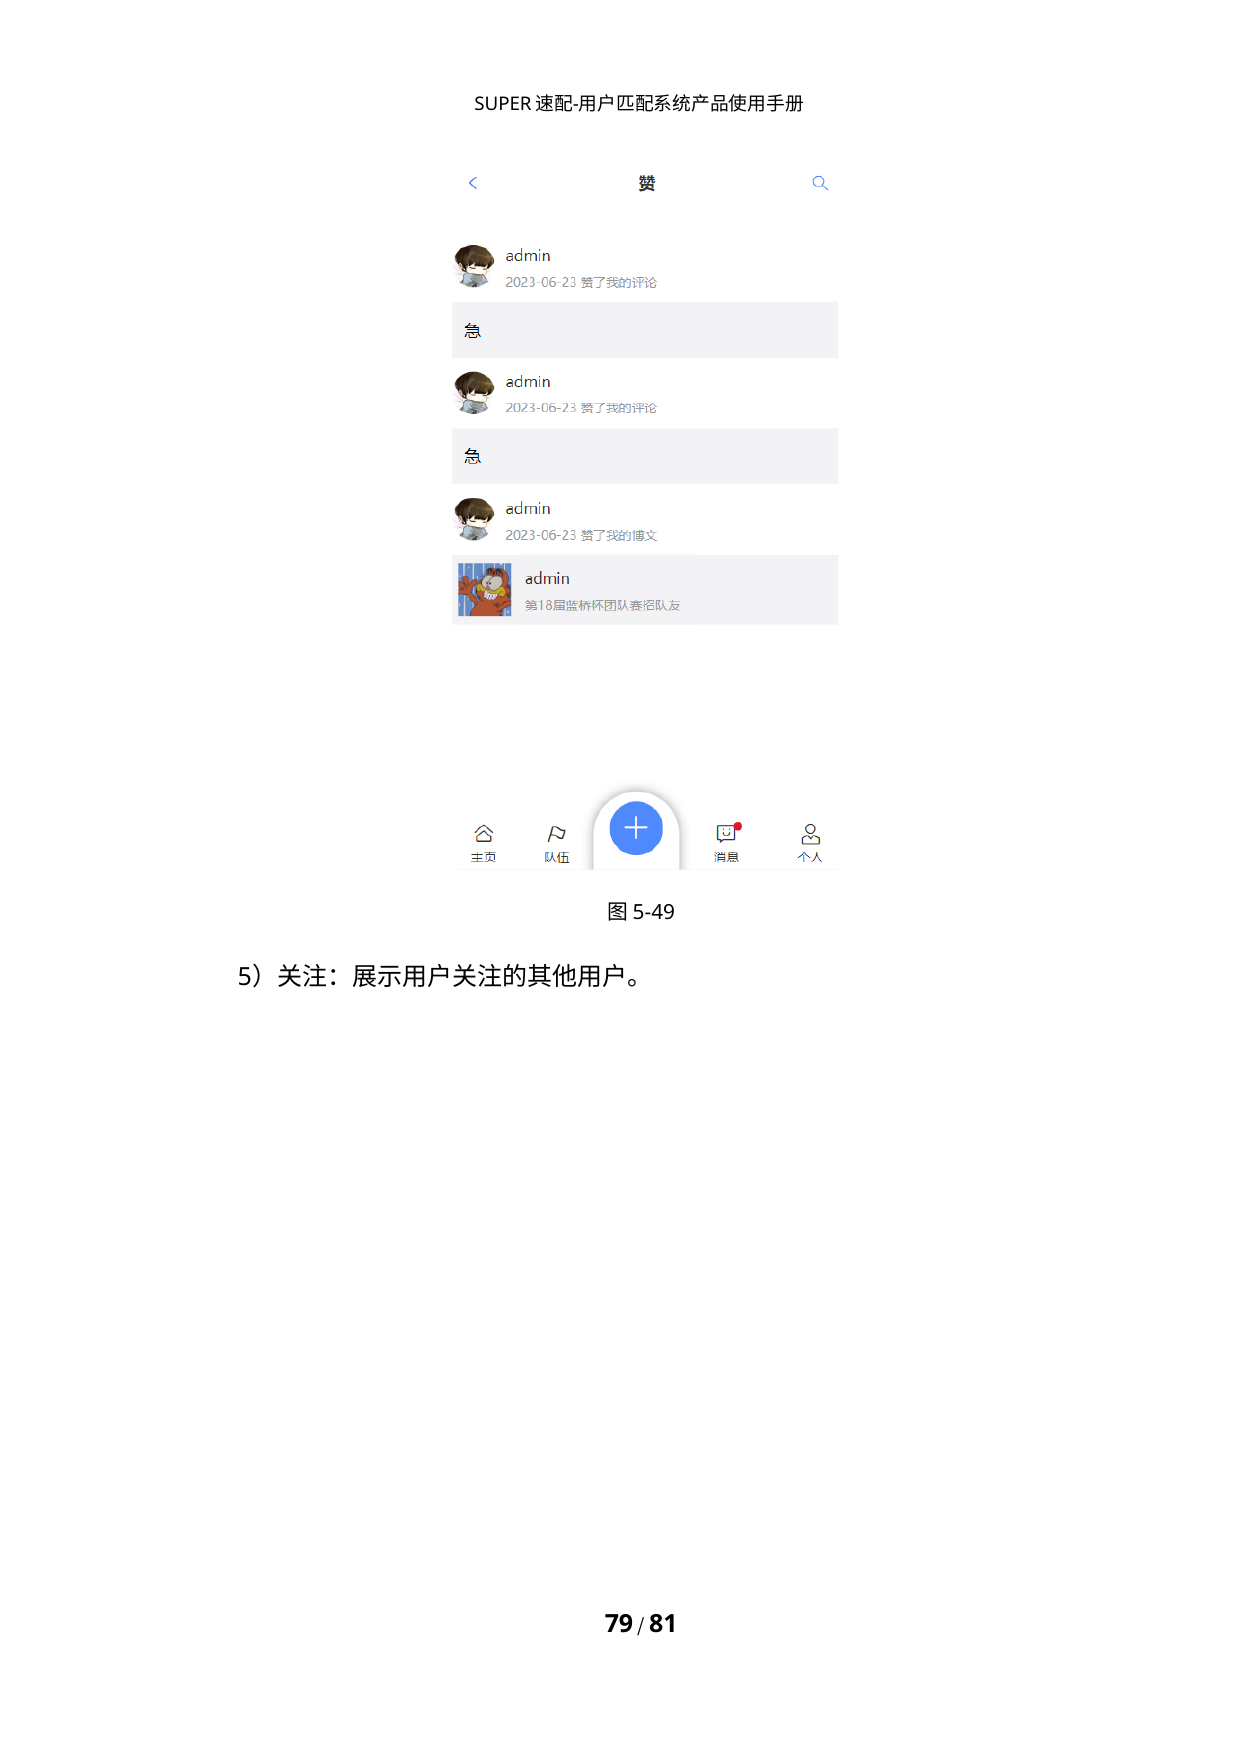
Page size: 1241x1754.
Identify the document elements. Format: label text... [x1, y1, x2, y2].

text 图 5-49 [187, 894, 1053, 926]
text 5）关注：展示用户关注的其他用户。 [187, 942, 1053, 1007]
picture [452, 162, 839, 870]
